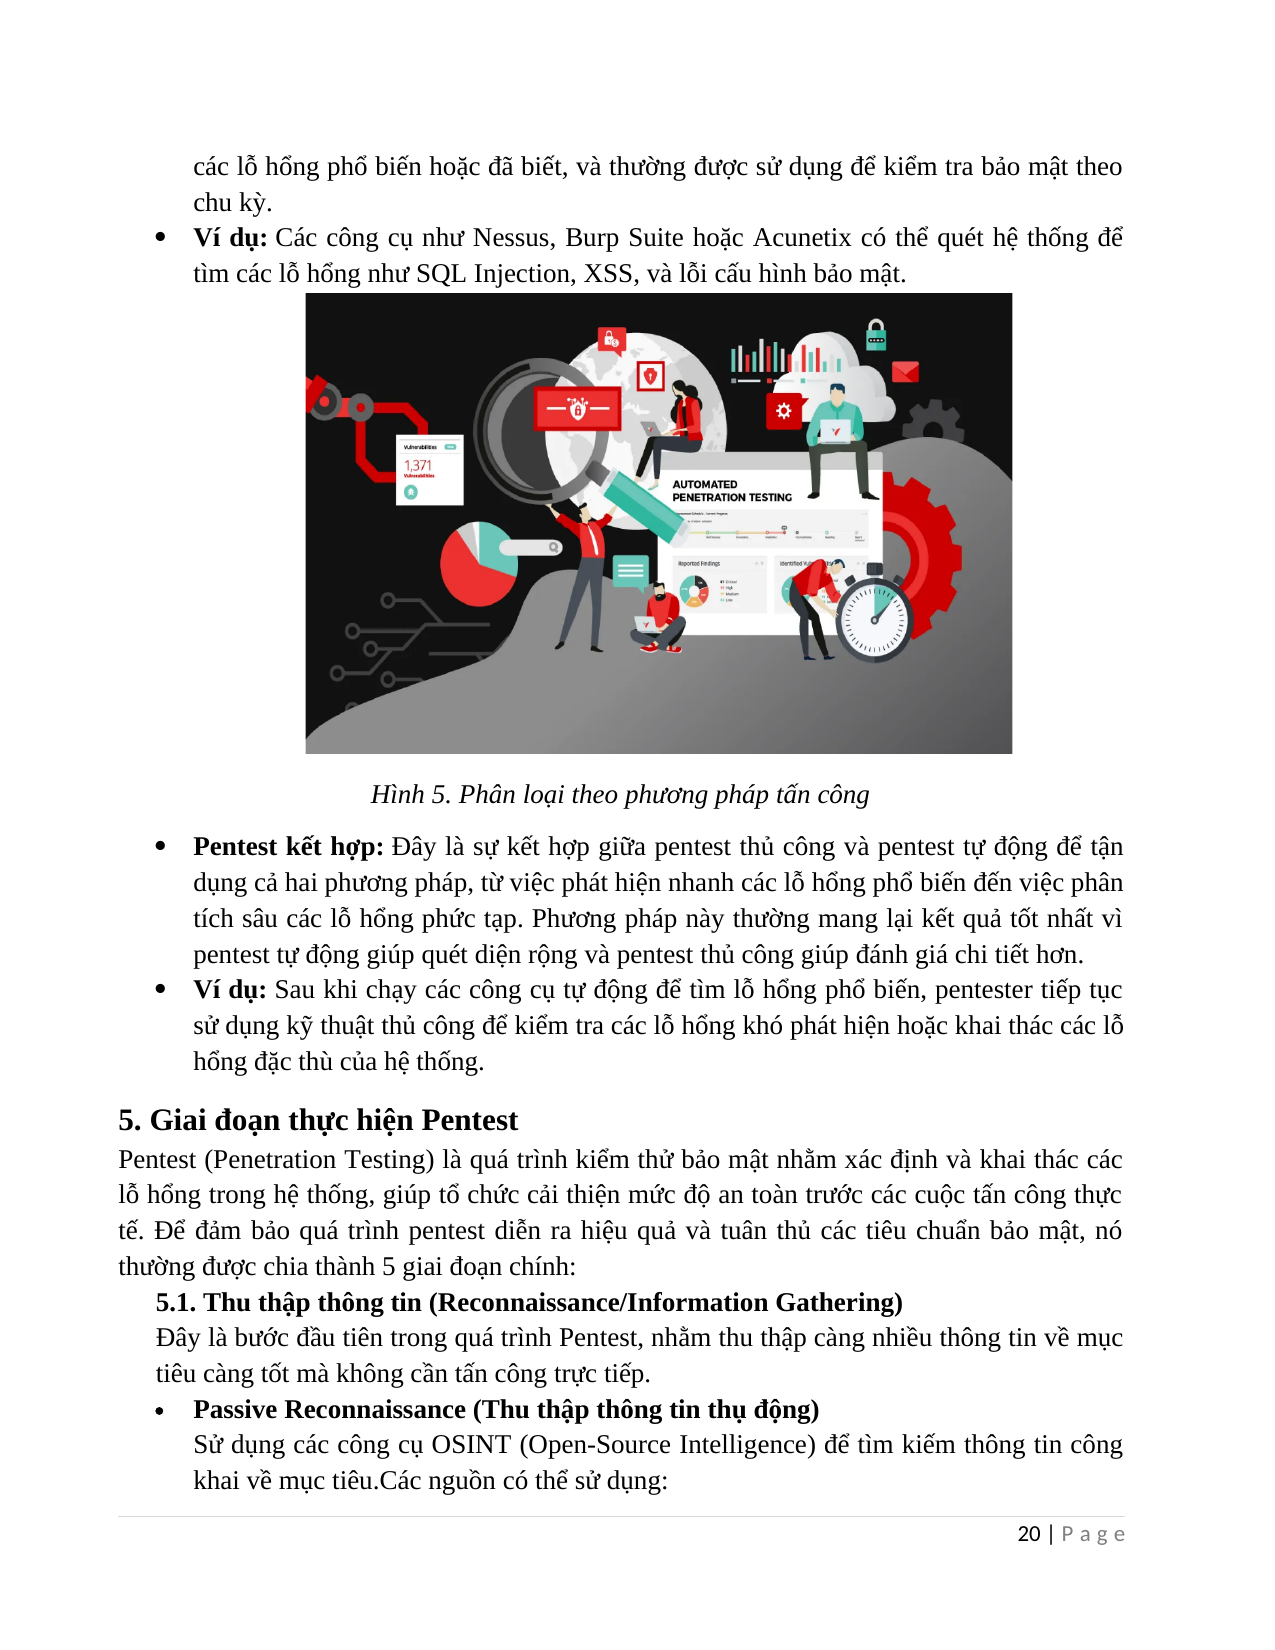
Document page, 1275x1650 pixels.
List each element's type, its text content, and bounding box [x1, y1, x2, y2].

list Ví dụ: Các công cụ như Nessus, Burp Suite hoặc Acunetix có thể quét hệ thống để tìm các lỗ hổng như SQL Injection, XSS, và lỗi cấu hình bảo mật. [156, 221, 1125, 288]
text Hình 5. Phân loại theo phương pháp tấn công [118, 778, 1125, 809]
list Pentest (Penetration Testing) là quá trình kiểm thử bảo mật nhằm xác định và khai thác các lỗ hổng trong hệ thống, giúp tổ chức cải thiện mức độ an toàn trước các cuộc tấn công thực tế. Để đảm bảo quá trình pentest diễn ra hiệu quả và tuân thủ các tiêu chuẩn bảo mật, nó thường được chia thành 5 giai đoạn chính: [118, 1143, 1125, 1281]
list Đây là bước đầu tiên trong quá trình Pentest, nhằm thu thập càng nhiều thông tin về mục tiêu càng tốt mà không cần tấn công trực tiếp. [156, 1321, 1125, 1388]
list Pentest kết hợp: Đây là sự kết hợp giữa pentest thủ công và pentest tự động để tận dụng cả hai phương pháp, từ việc phát hiện nhanh các lỗ hổng phổ biến đến việc phân tích sâu các lỗ hổng phức tạp. Phương pháp này thường mang lại kết quả tốt nhất vì pentest tự động giúp quét diện rộng và pentest thủ công giúp đánh giá chi tiết hơn. [156, 830, 1125, 969]
list Passive Reconnaissance (Thu thập thông tin thụ động) [156, 1393, 1125, 1424]
picture [305, 293, 1013, 754]
list 5.1. Thu thập thông tin (Reconnaissance/Information Gathering) [156, 1286, 1125, 1317]
list Ví dụ: Sau khi chạy các công cụ tự động để tìm lỗ hổng phổ biến, pentester tiếp tục sử dụng kỹ thuật thủ công để kiểm tra các lỗ hổng khó phát hiện hoặc khai thác các lỗ hổng đặc thù của hệ thống. [156, 973, 1125, 1076]
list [156, 150, 1125, 217]
list Sử dụng các công cụ OSINT (Open-Source Intelligence) để tìm kiếm thông tin công khai về mục tiêu.Các nguồn có thể sử dụng: [193, 1429, 1125, 1496]
subtitle 5. Giai đoạn thực hiện Pentest [118, 1102, 1125, 1137]
